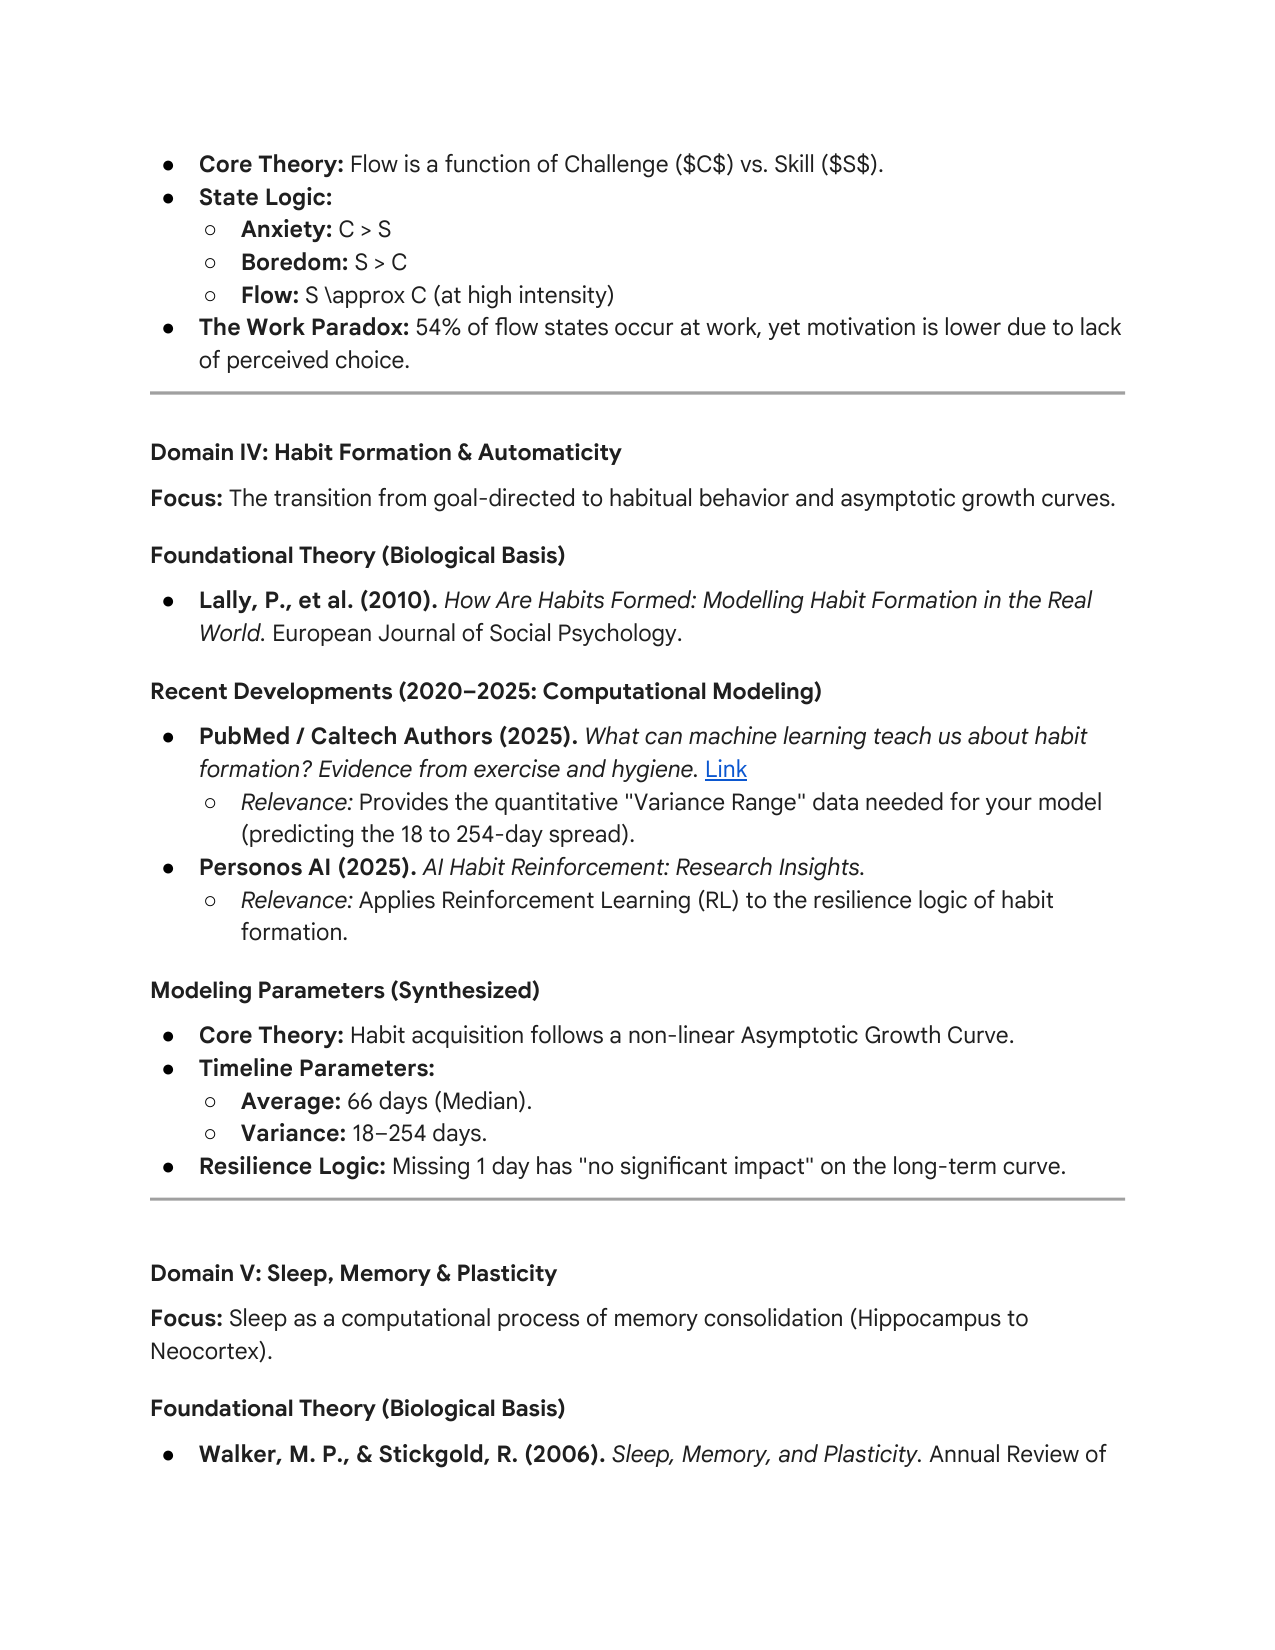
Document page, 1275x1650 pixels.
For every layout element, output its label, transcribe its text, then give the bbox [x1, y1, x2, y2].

list Core Theory: Flow is a function of Challenge ($C$) vs. Skill ($S$). [161, 150, 1125, 179]
subtitle Foundational Theory (Biological Basis) [150, 541, 1125, 570]
list Variance: 18–254 days. [203, 1119, 1125, 1148]
list Flow: S \approx C (at high intensity) [203, 281, 1125, 309]
list State Logic: [161, 183, 1125, 211]
list PubMed / Caltech Authors (2025). What can machine learning teach us about habit formation? Evidence from exercise and hygiene. Link [161, 722, 1125, 784]
list Anxiety: C > S [203, 215, 1125, 244]
subtitle Domain IV: Habit Formation & Automaticity [150, 395, 1125, 467]
list Core Theory: Habit acquisition follows a non-linear Asymptotic Growth Curve. [161, 1021, 1125, 1050]
subtitle Modeling Parameters (Synthesized) [150, 976, 1125, 1005]
list Average: 66 days (Median). [203, 1087, 1125, 1116]
list Lally, P., et al. (2010). How Are Habits Formed: Modelling Habit Formation in the Real World. European Journal of Social Psychology. [161, 587, 1125, 648]
list Resilience Logic: Missing 1 day has "no significant impact" on the long-term curve. [161, 1152, 1125, 1181]
list Timeline Parameters: [161, 1054, 1125, 1083]
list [161, 1440, 1125, 1469]
text Focus: The transition from goal-directed to habitual behavior and asymptotic growth curves. [150, 484, 1125, 512]
list The Work Paradox: 54% of flow states occur at work, yet motivation is lower due to lack of perceived choice. [161, 313, 1125, 375]
list Boredom: S > C [203, 248, 1125, 277]
subtitle Recent Developments (2020–2025: Computational Modeling) [150, 677, 1125, 706]
subtitle Domain V: Sleep, Memory & Plasticity [150, 1259, 1125, 1288]
list Relevance: Provides the quantitative "Variance Range" data needed for your model (predicting the 18 to 254-day spread). [203, 788, 1125, 849]
subtitle Foundational Theory (Biological Basis) [150, 1395, 1125, 1423]
list Personos AI (2025). AI Habit Reinforcement: Research Insights. [161, 853, 1125, 882]
text Focus: Sleep as a computational process of memory consolidation (Hippocampus to Neocortex). [150, 1304, 1125, 1366]
list Relevance: Applies Reinforcement Learning (RL) to the resilience logic of habit formation. [203, 886, 1125, 947]
